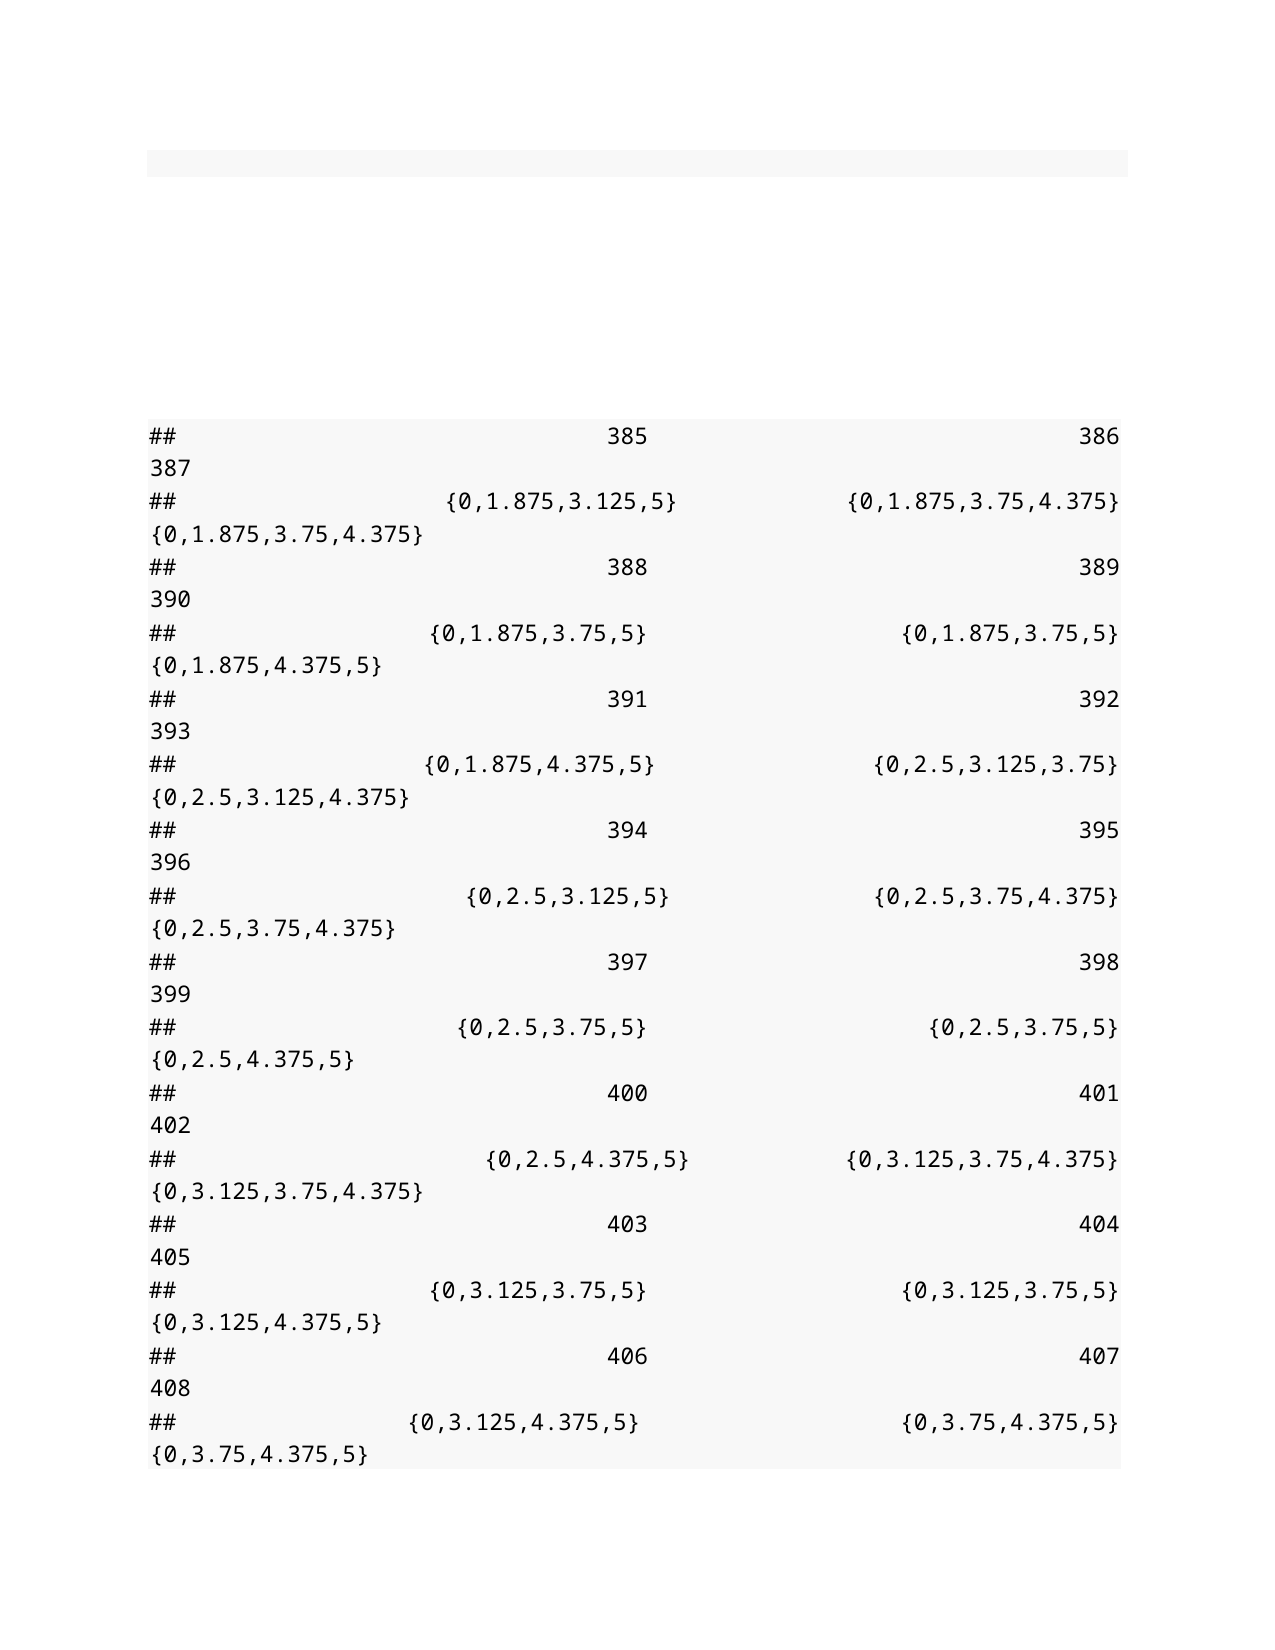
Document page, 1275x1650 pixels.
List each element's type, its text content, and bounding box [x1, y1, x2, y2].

text ## {0,2.5,3.125,5} {0,2.5,3.75,4.375} {0,2.5,3.75,4.375} [148, 880, 1121, 943]
text ## {0,1.875,3.125,5} {0,1.875,3.75,4.375} {0,1.875,3.75,4.375} [148, 485, 1121, 549]
text ## {0,1.875,4.375,5} {0,2.5,3.125,3.75} {0,2.5,3.125,4.375} [148, 748, 1121, 812]
text ## 394 395 396 [148, 814, 1121, 877]
text ## 403 404 405 [148, 1208, 1121, 1272]
text ## {0,2.5,3.75,5} {0,2.5,3.75,5} {0,2.5,4.375,5} [148, 1011, 1121, 1074]
text ## 400 401 402 [148, 1077, 1121, 1140]
text ## {0,1.875,3.75,5} {0,1.875,3.75,5} {0,1.875,4.375,5} [148, 617, 1121, 680]
text ## 391 392 393 [148, 682, 1121, 746]
text ## {0,3.125,3.75,5} {0,3.125,3.75,5} {0,3.125,4.375,5} [148, 1274, 1121, 1337]
text ## 388 389 390 [148, 551, 1121, 614]
text ## 406 407 408 [148, 1340, 1121, 1403]
text ## 397 398 399 [148, 945, 1121, 1009]
text ## {0,2.5,4.375,5} {0,3.125,3.75,4.375} {0,3.125,3.75,4.375} [148, 1143, 1121, 1206]
text ## 385 386 387 [148, 419, 1121, 483]
text ## {0,3.125,4.375,5} {0,3.75,4.375,5} {0,3.75,4.375,5} [148, 1406, 1121, 1469]
